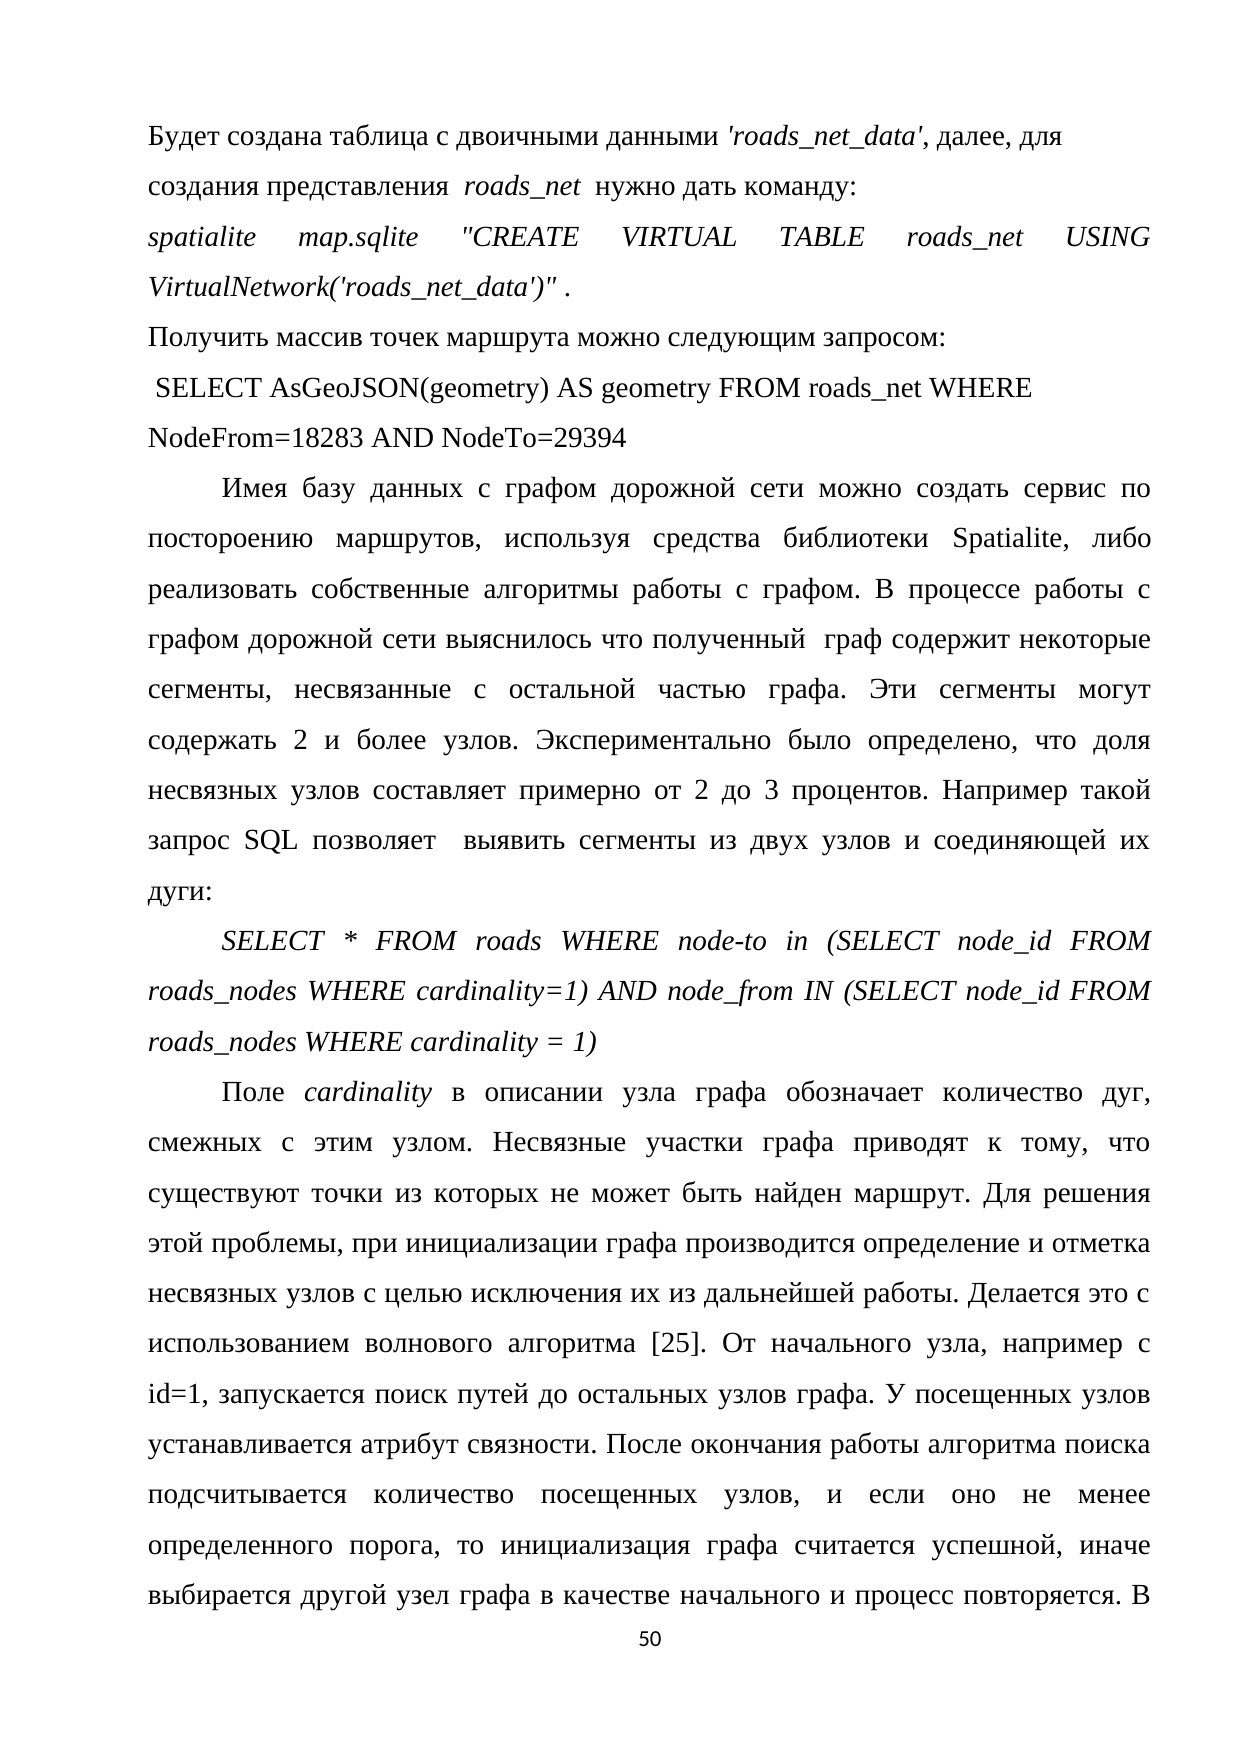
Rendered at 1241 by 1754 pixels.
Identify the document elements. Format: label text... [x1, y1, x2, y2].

text Получить массив точек маршрута можно следующим запросом: [148, 319, 1152, 353]
text Будет создана таблица с двоичными данными 'roads_net_data', далее, для создания представления roads_net нужно дать команду: [148, 118, 1152, 202]
text Имея базу данных с графом дорожной сети можно создать сервис по постороению маршрутов, используя средства библиотеки Spatialite, либо реализовать собственные алгоритмы работы с графом. В процессе работы с графом дорожной сети выяснилось что полученный граф содержит некоторые сегменты, несвязанные с остальной частью графа. Эти сегменты могут содержать 2 и более узлов. Экспериментально было определено, что доля несвязных узлов составляет примерно от 2 до 3 процентов. Например такой запрос SQL позволяет выявить сегменты из двух узлов и соединяющей их дуги: [148, 470, 1152, 906]
text SELECT AsGeoJSON(geometry) AS geometry FROM roads_net WHERE [148, 370, 1152, 403]
text spatialite map.sqlite "CREATE VIRTUAL TABLE roads_net USING VirtualNetwork('roads_net_data')" . [148, 219, 1152, 303]
text NodeFrom=18283 AND NodeTo=29394 [148, 420, 1152, 453]
text SELECT * FROM roads WHERE node-to in (SELECT node_id FROM roads_nodes WHERE cardinality=1) AND node_from IN (SELECT node_id FROM roads_nodes WHERE cardinality = 1) [148, 923, 1152, 1057]
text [148, 1074, 1152, 1611]
